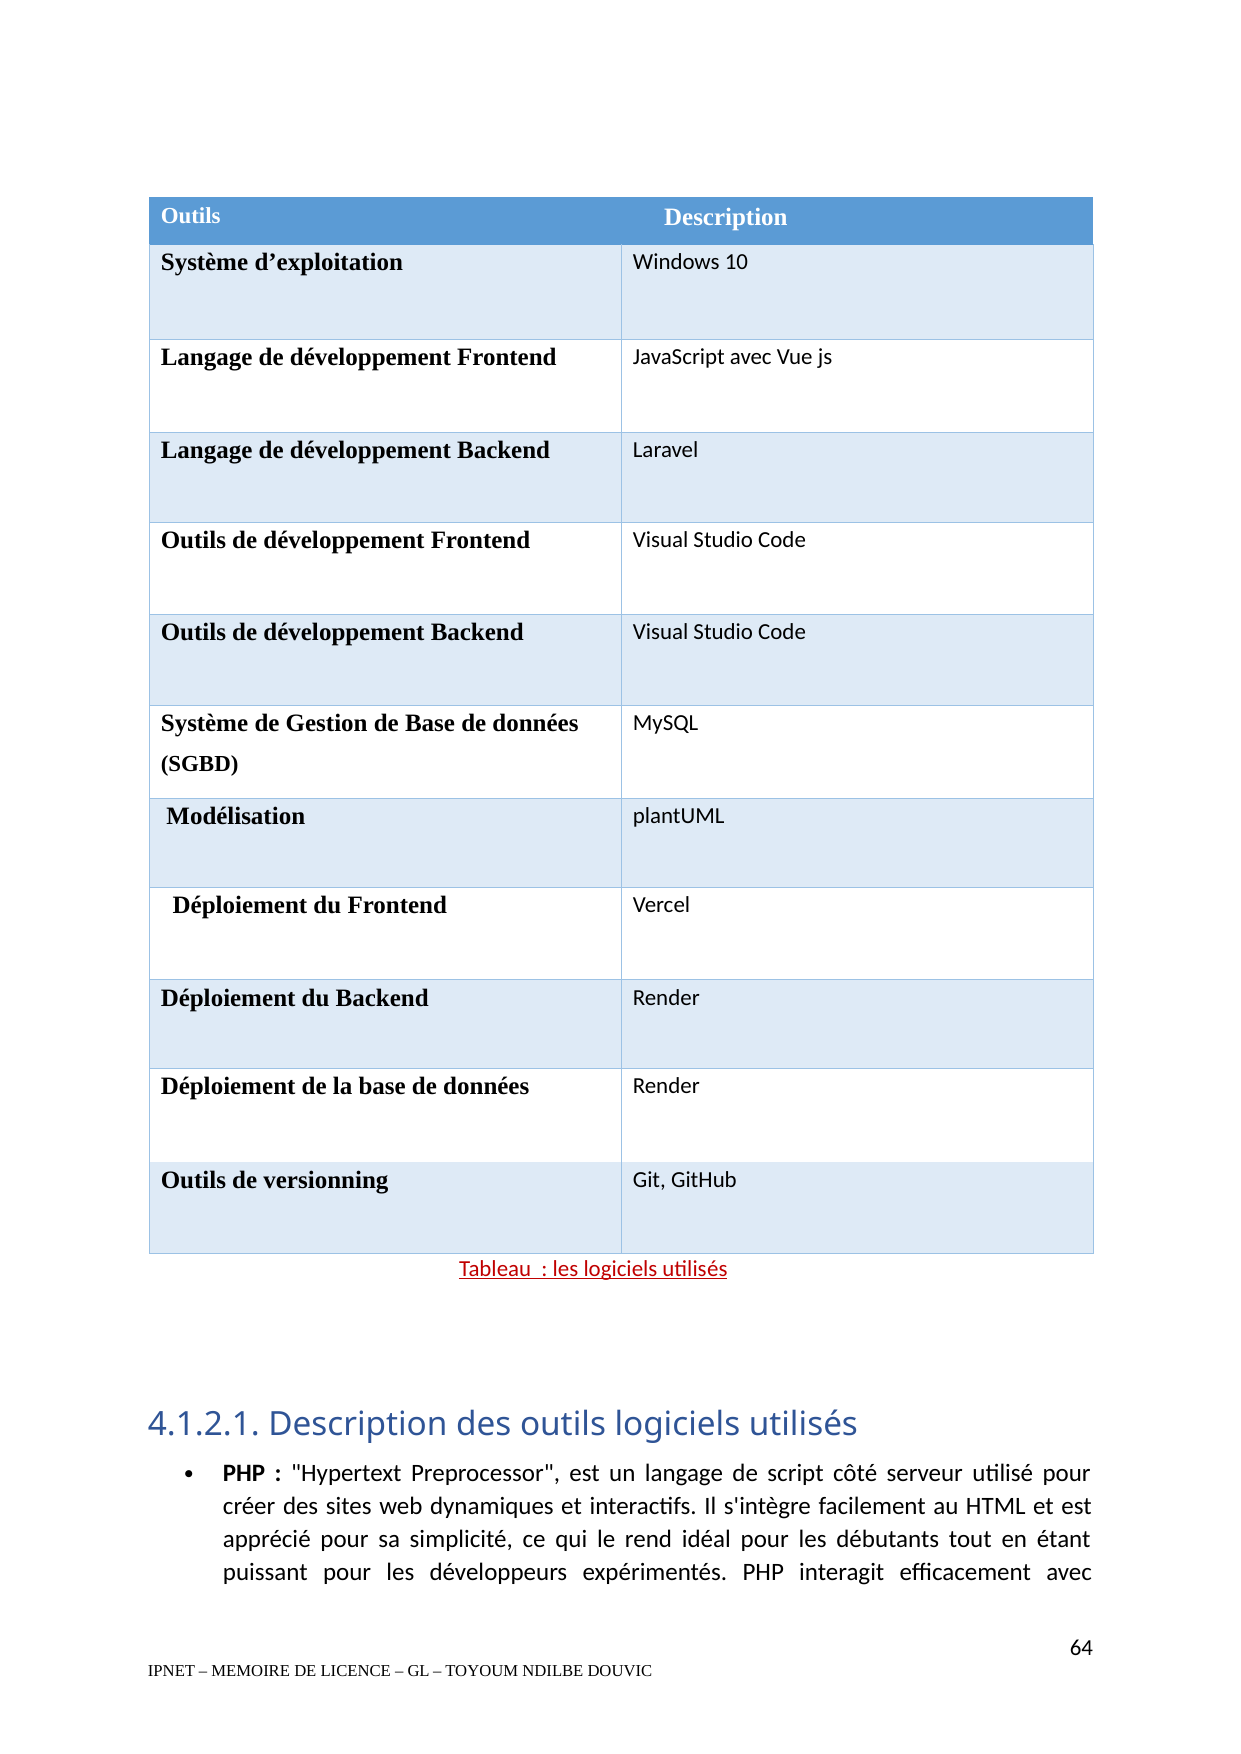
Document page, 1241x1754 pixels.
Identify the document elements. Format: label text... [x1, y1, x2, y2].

table_cell plantUML [622, 799, 1093, 887]
table_cell Visual Studio Code [622, 615, 1093, 705]
table_cell Vercel [622, 888, 1093, 979]
text Tableau : les logiciels utilisés [373, 1254, 1093, 1282]
table_cell JavaScript avec Vue js [622, 340, 1093, 432]
table_cell MySQL [622, 706, 1093, 798]
table_cell Langage de développement Frontend [150, 340, 621, 432]
table_cell Laravel [622, 433, 1093, 522]
table_cell Modélisation [150, 799, 621, 887]
table_cell Render [622, 980, 1093, 1068]
table_cell Outils de développement Backend [150, 615, 621, 705]
table_cell Render [622, 1069, 1093, 1162]
table_cell Outils de développement Frontend [150, 523, 621, 614]
table_header Description [621, 200, 1093, 244]
table_cell Déploiement du Backend [150, 980, 621, 1068]
table_cell Git, GitHub [622, 1163, 1093, 1253]
table_cell Windows 10 [622, 245, 1093, 339]
table_cell Langage de développement Backend [150, 433, 621, 522]
table_cell Système de Gestion de Base de données (SGBD) [150, 706, 621, 798]
table_cell Déploiement du Frontend [150, 888, 621, 979]
table_cell Système d’exploitation [150, 245, 621, 339]
table_cell Déploiement de la base de données [150, 1069, 621, 1162]
table_cell Visual Studio Code [622, 523, 1093, 614]
table_header Outils [150, 200, 621, 244]
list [185, 1457, 1093, 1587]
subtitle 4.1.2.1. Description des outils logiciels utilisés [148, 1400, 1093, 1446]
table_cell Outils de versionning [150, 1163, 621, 1253]
